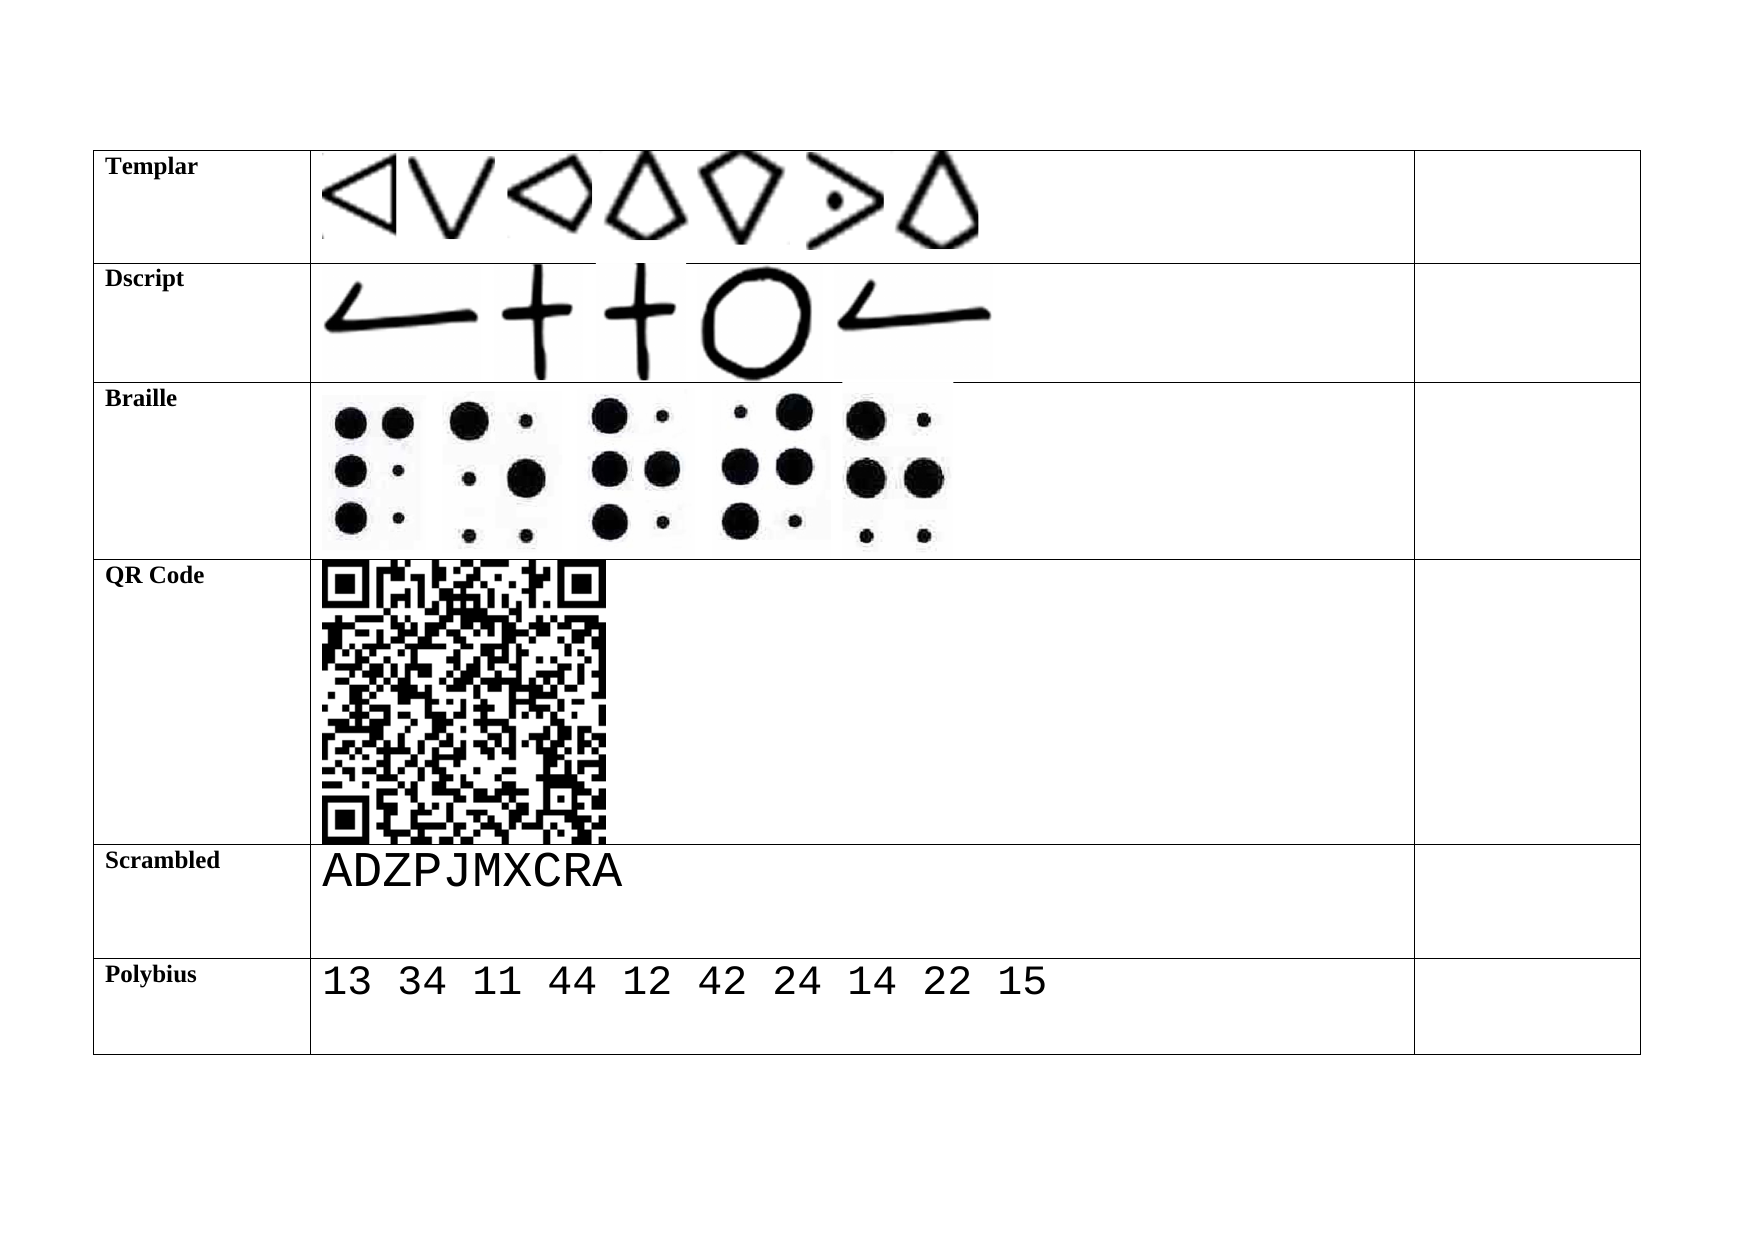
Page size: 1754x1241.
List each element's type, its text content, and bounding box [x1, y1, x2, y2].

picture [322, 151, 979, 250]
table_cell [1415, 845, 1640, 958]
table_cell [1415, 151, 1640, 262]
table_cell [311, 151, 1414, 262]
picture [322, 263, 994, 559]
table_cell [1415, 383, 1640, 559]
table_cell 13 34 11 44 12 42 24 14 22 15 [311, 959, 1414, 1054]
table_cell Dscript [94, 264, 310, 382]
table_cell [311, 560, 322, 844]
table_cell [994, 264, 1414, 382]
table_cell Braille [94, 383, 310, 559]
table_cell [1415, 959, 1640, 1054]
table_cell [311, 264, 322, 382]
table_cell QR Code [94, 560, 310, 844]
table_cell [954, 383, 1414, 559]
table_cell [606, 560, 1414, 844]
table_cell Polybius [94, 959, 310, 1054]
table_cell [1415, 560, 1640, 844]
table_cell [311, 383, 322, 559]
table_cell Scrambled [94, 845, 310, 958]
table_cell ADZPJMXCRA [311, 845, 1414, 958]
picture [322, 560, 606, 844]
table_cell Templar [94, 151, 310, 262]
table_cell [1415, 264, 1640, 382]
